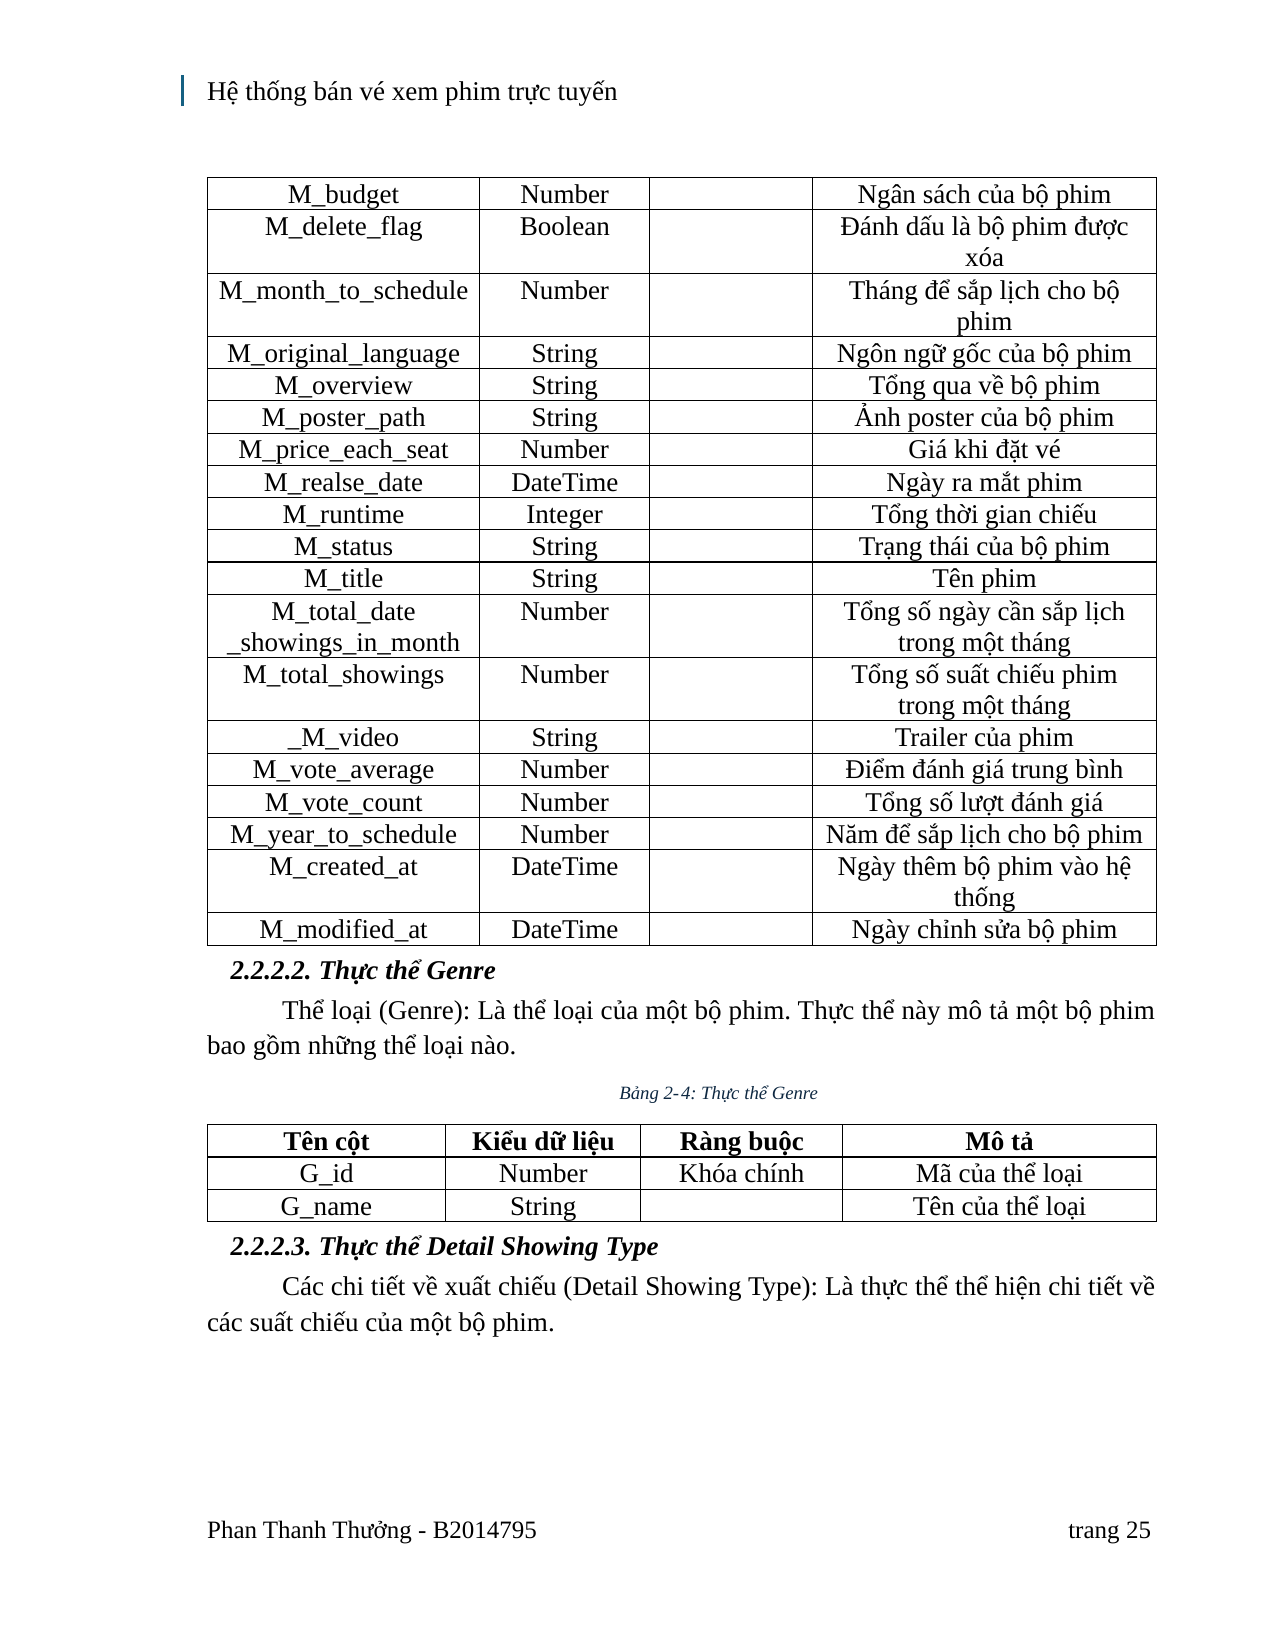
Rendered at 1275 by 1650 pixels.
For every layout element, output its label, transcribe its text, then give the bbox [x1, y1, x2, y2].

table_cell Ngày chỉnh sửa bộ phim [813, 913, 1156, 944]
table_cell Ngôn ngữ gốc của bộ phim [813, 337, 1156, 368]
text Thể loại (Genre): Là thể loại của một bộ phim. Thực thể này mô tả một bộ phim bao gồm những thể loại nào. [207, 994, 1157, 1061]
table_cell [650, 658, 812, 720]
table_cell [650, 913, 812, 944]
table_cell G_id [208, 1158, 445, 1189]
table_cell [650, 563, 812, 593]
table_cell Ngân sách của bộ phim [813, 178, 1156, 209]
table_cell Mã của thể loại [843, 1158, 1156, 1189]
table_cell Number [480, 658, 649, 720]
table_cell Tổng qua về bộ phim [813, 369, 1156, 400]
table_cell Ngày thêm bộ phim vào hệ thống [813, 850, 1156, 912]
table_cell [650, 754, 812, 784]
table_cell Giá khi đặt vé [813, 434, 1156, 465]
subtitle Thực thể Genre [230, 954, 1157, 985]
table_cell Trạng thái của bộ phim [813, 530, 1156, 561]
table_cell M_poster_path [208, 401, 479, 433]
table_cell M_total_date _showings_in_month [208, 595, 479, 657]
table_cell DateTime [480, 850, 649, 912]
table_cell Number [480, 274, 649, 336]
table_cell M_modified_at [208, 913, 479, 944]
table_cell M_budget [208, 178, 479, 209]
table_cell M_status [208, 530, 479, 561]
table_cell Ngày ra mắt phim [813, 466, 1156, 497]
table_cell [641, 1190, 842, 1221]
table_cell Trailer của phim [813, 721, 1156, 752]
table_cell M_vote_count [208, 786, 479, 817]
table_cell Number [480, 786, 649, 817]
table_cell Đánh dấu là bộ phim được xóa [813, 210, 1156, 273]
table_cell M_delete_flag [208, 210, 479, 273]
table_cell [650, 210, 812, 273]
table_cell [650, 369, 812, 400]
table_cell [650, 818, 812, 849]
table_cell M_month_to_schedule [208, 274, 479, 336]
table_cell Boolean [480, 210, 649, 273]
table_cell [650, 786, 812, 817]
table_cell M_overview [208, 369, 479, 400]
table_cell Điểm đánh giá trung bình [813, 754, 1156, 784]
table_cell Number [480, 818, 649, 849]
table_cell [650, 850, 812, 912]
table_cell String [480, 401, 649, 433]
table_cell String [480, 530, 649, 561]
table_cell String [480, 337, 649, 368]
table_cell [650, 434, 812, 465]
table_cell M_title [208, 563, 479, 593]
table_cell String [480, 563, 649, 593]
table_cell Number [480, 434, 649, 465]
table_cell M_runtime [208, 498, 479, 529]
table_cell G_name [208, 1190, 445, 1221]
table_cell M_vote_average [208, 754, 479, 784]
table_header Mô tả [843, 1125, 1156, 1156]
table_cell Năm để sắp lịch cho bộ phim [813, 818, 1156, 849]
table_cell Number [480, 754, 649, 784]
table_cell String [446, 1190, 640, 1221]
table_cell [650, 274, 812, 336]
table_cell Number [480, 178, 649, 209]
table_cell [650, 466, 812, 497]
table_cell M_realse_date [208, 466, 479, 497]
table_cell [650, 337, 812, 368]
table_cell M_created_at [208, 850, 479, 912]
table_cell Tổng số lượt đánh giá [813, 786, 1156, 817]
table_header Kiểu dữ liệu [446, 1125, 640, 1156]
table_cell M_price_each_seat [208, 434, 479, 465]
table_cell Number [446, 1158, 640, 1189]
table_cell [650, 721, 812, 752]
table_cell Tổng thời gian chiếu [813, 498, 1156, 529]
table_cell String [480, 369, 649, 400]
table_cell Integer [480, 498, 649, 529]
table_cell [650, 595, 812, 657]
table_cell Ảnh poster của bộ phim [813, 401, 1156, 433]
table_header Tên cột [208, 1125, 445, 1156]
table_cell M_total_showings [208, 658, 479, 720]
table_cell _M_video [208, 721, 479, 752]
table_cell M_original_language [208, 337, 479, 368]
table_cell [650, 401, 812, 433]
table_cell Number [480, 595, 649, 657]
subtitle Thực thể Detail Showing Type [230, 1230, 1157, 1261]
table_cell Tháng để sắp lịch cho bộ phim [813, 274, 1156, 336]
table_cell Tổng số suất chiếu phim trong một tháng [813, 658, 1156, 720]
table_cell Tên của thể loại [843, 1190, 1156, 1221]
table_cell [650, 530, 812, 561]
table_cell [650, 498, 812, 529]
table_cell DateTime [480, 913, 649, 944]
table_cell [650, 178, 812, 209]
table_cell String [480, 721, 649, 752]
table_cell DateTime [480, 466, 649, 497]
table_header Ràng buộc [641, 1125, 842, 1156]
table_cell M_year_to_schedule [208, 818, 479, 849]
table_cell Khóa chính [641, 1158, 842, 1189]
text Các chi tiết về xuất chiếu (Detail Showing Type): Là thực thể thể hiện chi tiết về các suất chiếu của một bộ phim. [207, 1270, 1157, 1337]
table_cell Tổng số ngày cần sắp lịch trong một tháng [813, 595, 1156, 657]
table_cell Tên phim [813, 563, 1156, 593]
